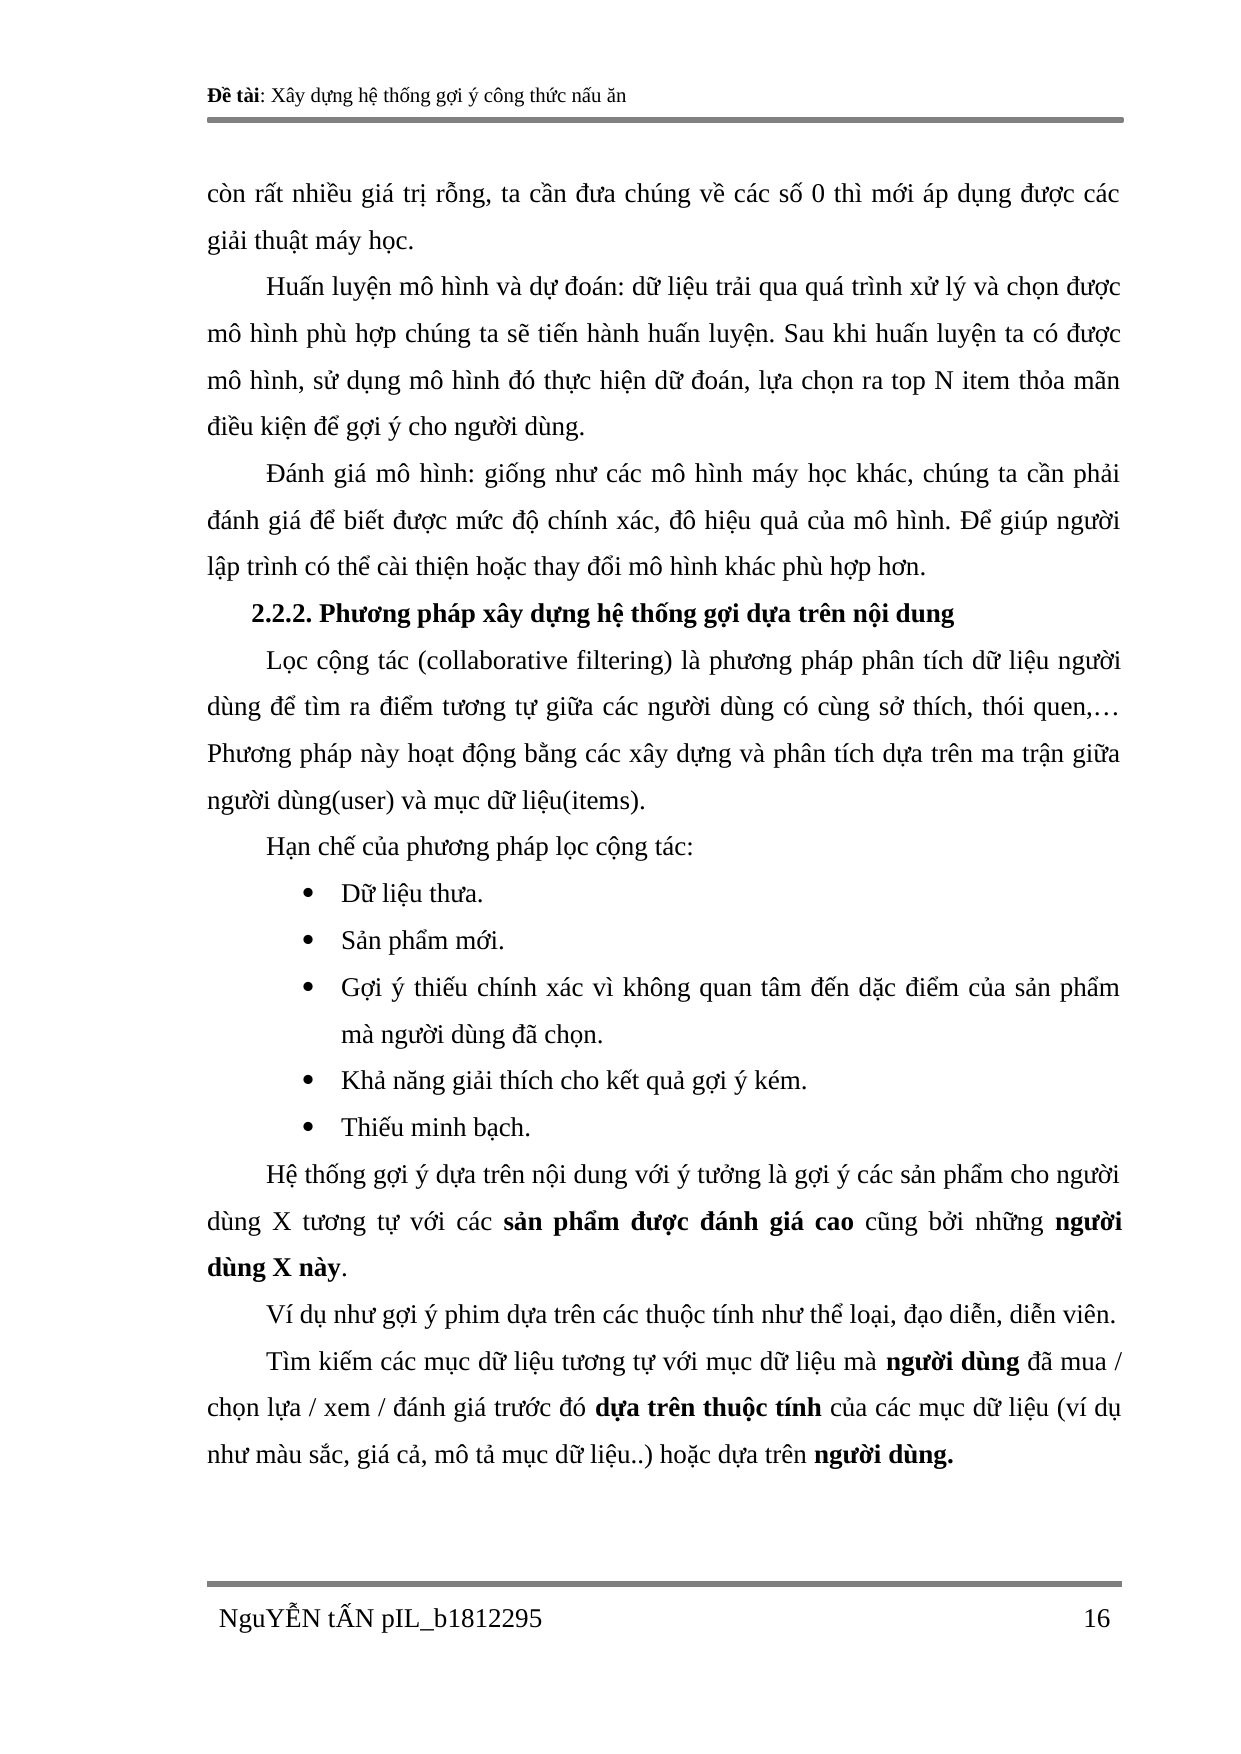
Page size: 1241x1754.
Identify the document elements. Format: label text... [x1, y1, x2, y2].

text Hạn chế của phương pháp lọc cộng tác: [207, 831, 1122, 862]
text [207, 177, 1122, 255]
list Thiếu minh bạch. [303, 1111, 1122, 1142]
text Ví dụ như gợi ý phim dựa trên các thuộc tính như thể loại, đạo diễn, diễn viên. [207, 1298, 1122, 1329]
text Lọc cộng tác (collaborative filtering) là phương pháp phân tích dữ liệu người dùng để tìm ra điểm tương tự giữa các người dùng có cùng sở thích, thói quen,… Phương pháp này hoạt động bằng các xây dựng và phân tích dựa trên ma trận giữa người dùng(user) và mục dữ liệu(items). [207, 644, 1122, 815]
text Huấn luyện mô hình và dự đoán: dữ liệu trải qua quá trình xử lý và chọn được mô hình phù hợp chúng ta sẽ tiến hành huấn luyện. Sau khi huấn luyện ta có được mô hình, sử dụng mô hình đó thực hiện dữ đoán, lựa chọn ra top N item thỏa mãn điều kiện để gợi ý cho người dùng. [207, 271, 1122, 442]
subtitle 2.2.2. Phương pháp xây dựng hệ thống gợi dựa trên nội dung [251, 597, 1122, 628]
text Tìm kiếm các mục dữ liệu tương tự với mục dữ liệu mà người dùng đã mua / chọn lựa / xem / đánh giá trước đó dựa trên thuộc tính của các mục dữ liệu (ví dụ như màu sắc, giá cả, mô tả mục dữ liệu..) hoặc dựa trên người dùng. [207, 1345, 1122, 1469]
text Hệ thống gợi ý dựa trên nội dung với ý tưởng là gợi ý các sản phẩm cho người dùng X tương tự với các sản phẩm được đánh giá cao cũng bởi những người dùng X này. [207, 1158, 1122, 1283]
list Dữ liệu thưa. [303, 877, 1122, 908]
list Khả năng giải thích cho kết quả gợi ý kém. [303, 1064, 1122, 1096]
list Sản phẩm mới. [303, 924, 1122, 955]
text Đánh giá mô hình: giống như các mô hình máy học khác, chúng ta cần phải đánh giá để biết được mức độ chính xác, đô hiệu quả của mô hình. Để giúp người lập trình có thể cài thiện hoặc thay đổi mô hình khác phù hợp hơn. [207, 457, 1122, 582]
list Gợi ý thiếu chính xác vì không quan tâm đến dặc điểm của sản phẩm mà người dùng đã chọn. [303, 971, 1122, 1049]
